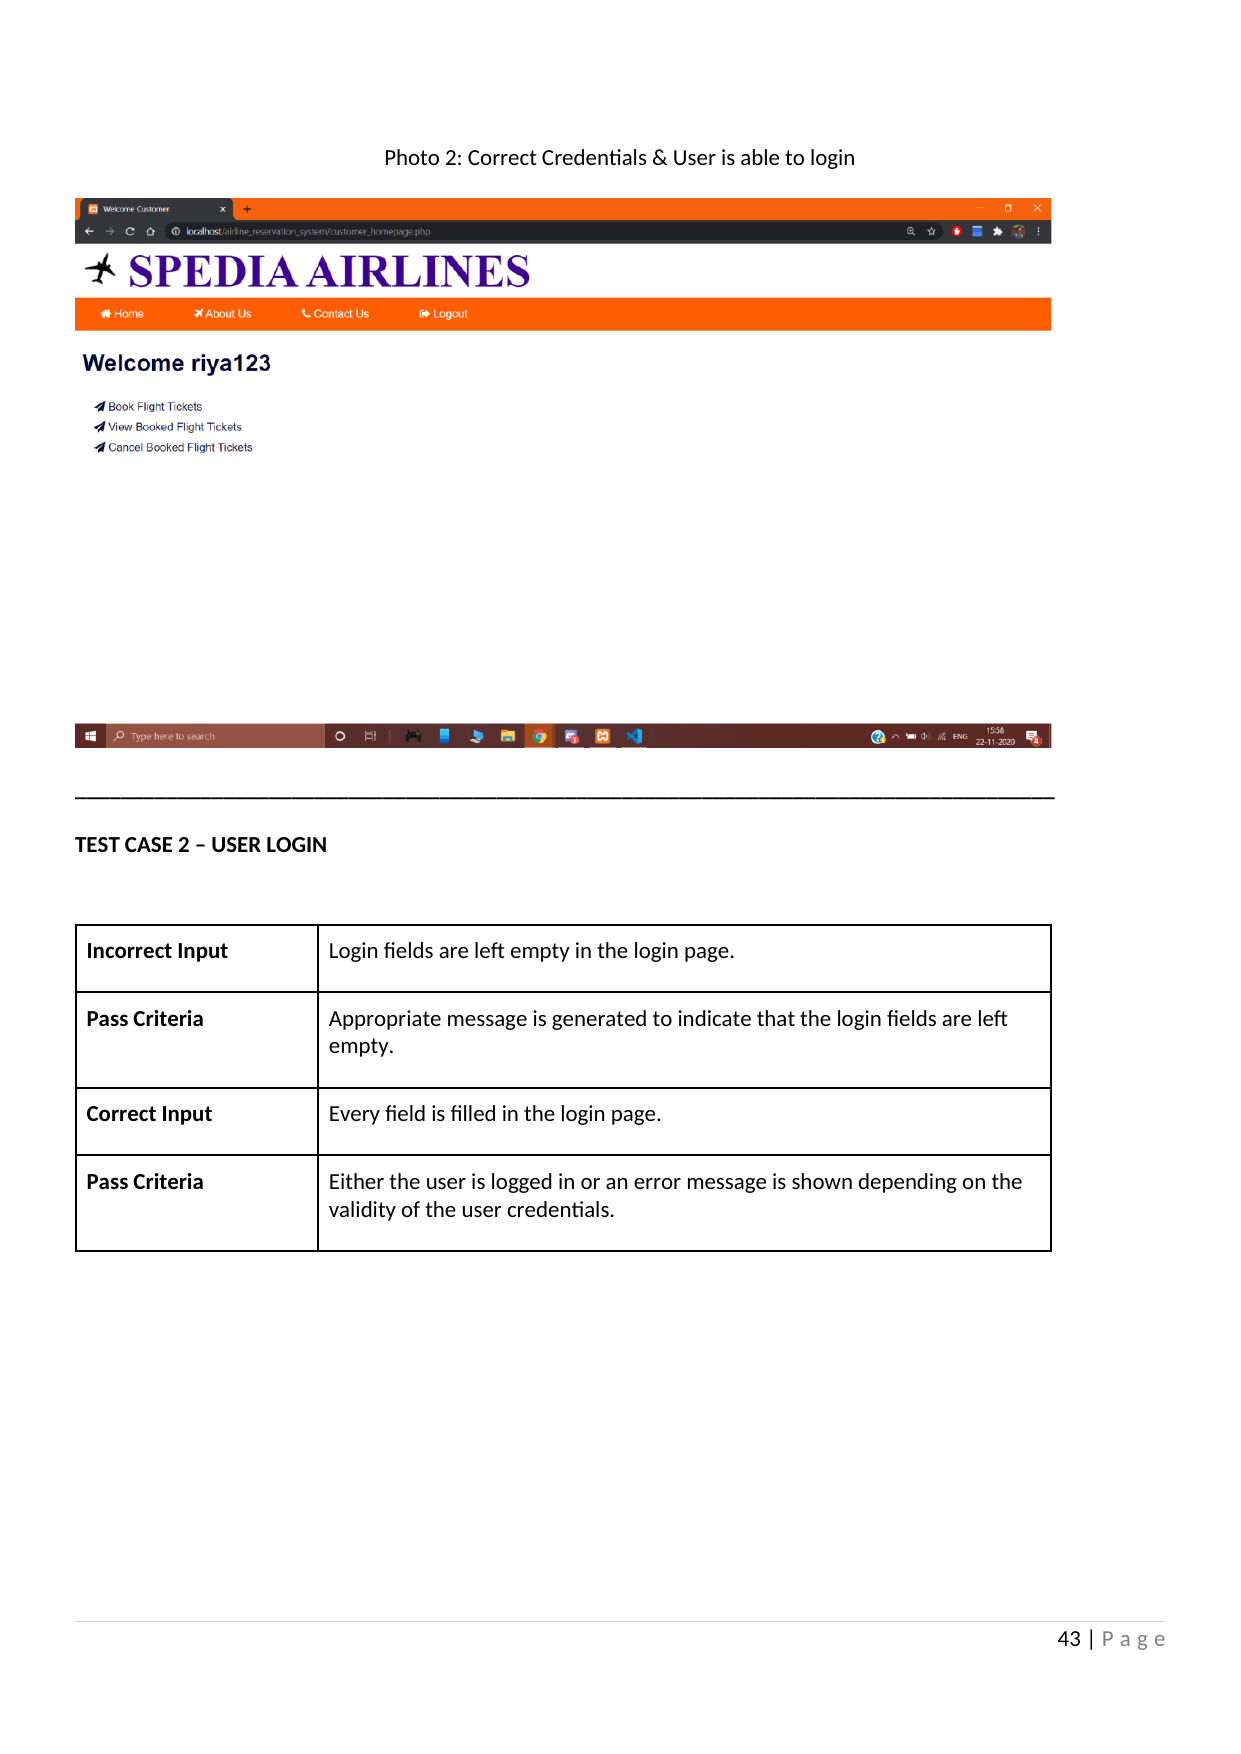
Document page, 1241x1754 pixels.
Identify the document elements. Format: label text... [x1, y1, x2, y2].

table_cell Pass Criteria [77, 1156, 317, 1250]
text Photo 2: Correct Credentials & User is able to login [75, 143, 1165, 171]
table_header Login fields are left empty in the login page. [319, 926, 1050, 991]
table_cell Correct Input [77, 1089, 317, 1154]
text ______________________________________________________________________________________ [75, 774, 1165, 803]
table_cell Appropriate message is generated to indicate that the login fields are left empty. [319, 993, 1050, 1087]
table_cell Every field is filled in the login page. [319, 1089, 1050, 1154]
table_cell Pass Criteria [77, 993, 317, 1087]
table_cell Either the user is logged in or an error message is shown depending on the validity of the user credentials. [319, 1156, 1050, 1250]
picture [75, 198, 1052, 748]
table_header Incorrect Input [77, 926, 317, 991]
text TEST CASE 2 – USER LOGIN [75, 830, 1165, 858]
